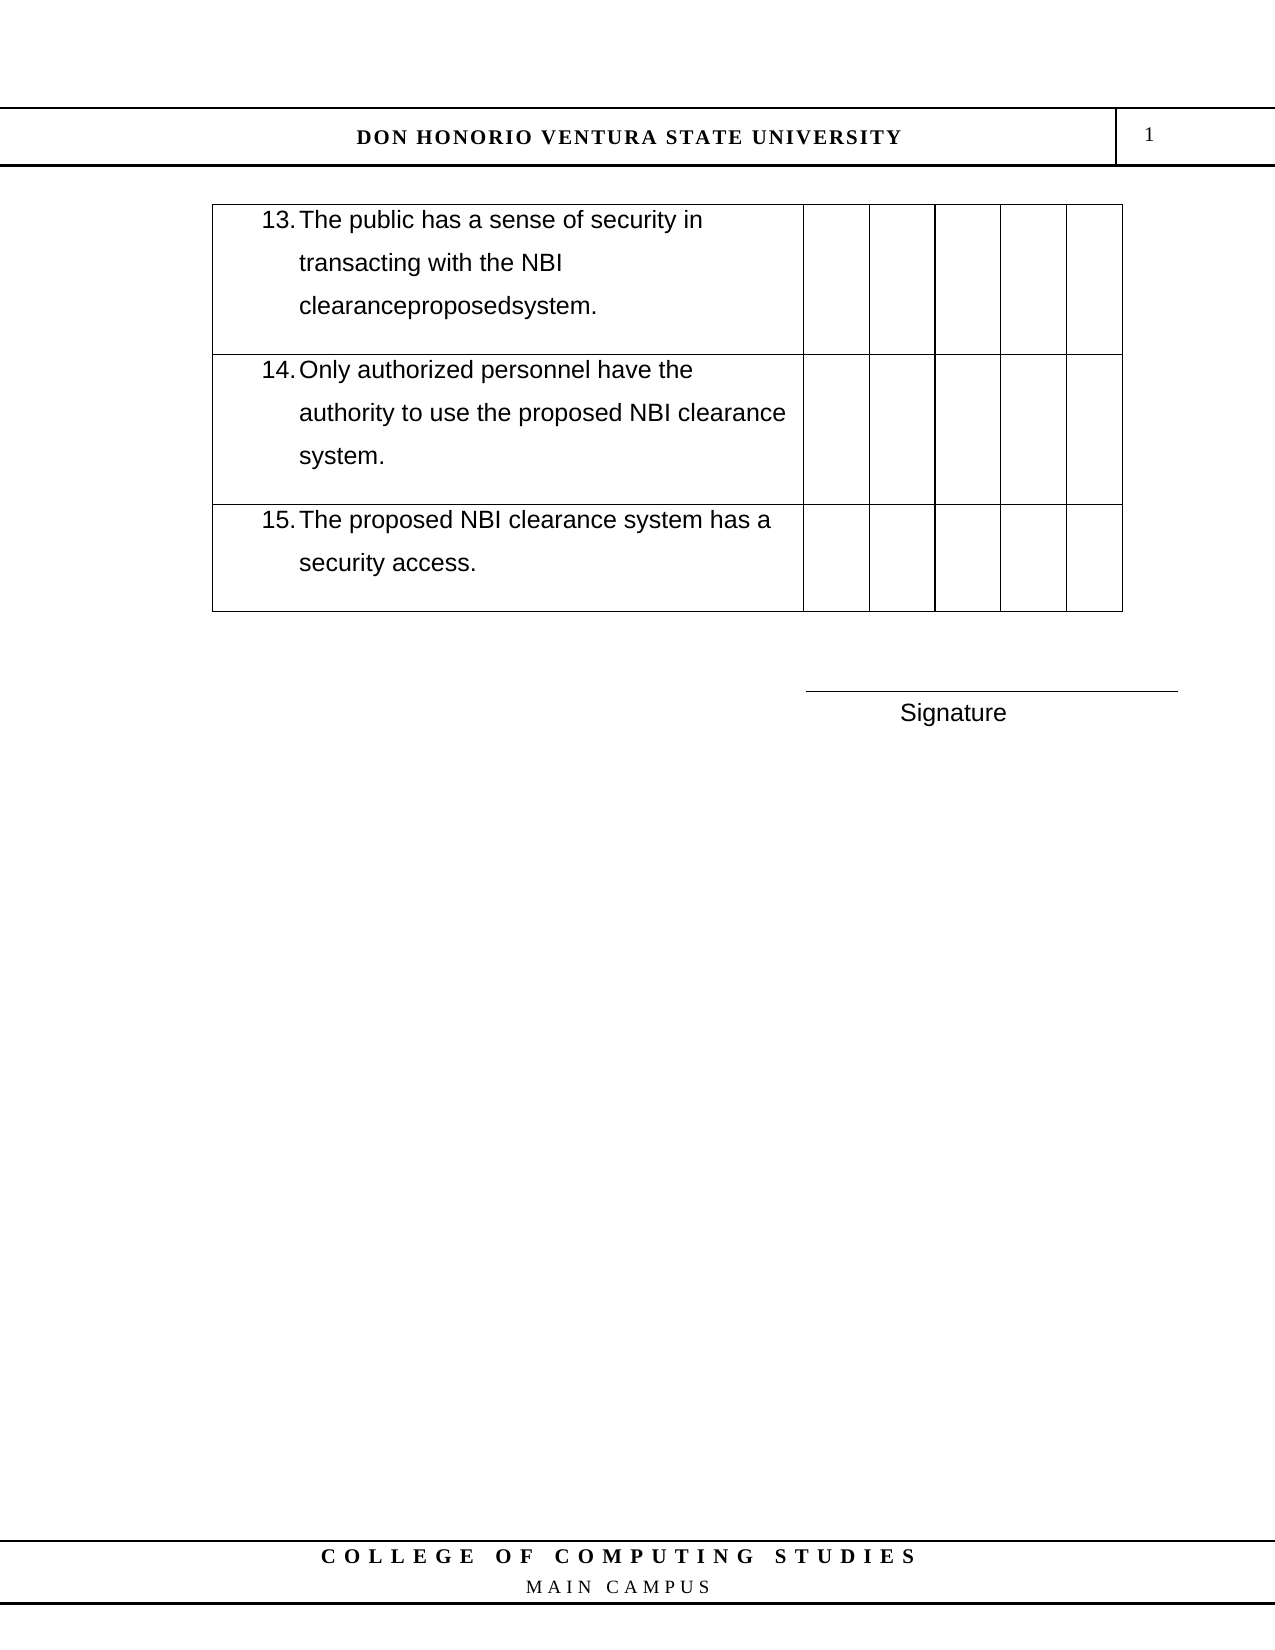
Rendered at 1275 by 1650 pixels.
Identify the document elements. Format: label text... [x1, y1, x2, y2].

table_cell [1067, 355, 1122, 504]
table_cell [936, 505, 1000, 611]
table_cell [1001, 355, 1066, 504]
table_cell [1067, 205, 1122, 354]
table_cell The public has a sense of security in transacting with the NBI clearanceproposedsystem. [213, 205, 803, 354]
table_cell [804, 205, 869, 354]
table_cell [1001, 505, 1066, 611]
table_cell [804, 505, 869, 611]
table_cell [804, 355, 869, 504]
table_cell [1067, 505, 1122, 611]
table_cell [1001, 205, 1066, 354]
text Signature [825, 698, 1125, 727]
table_cell The proposed NBI clearance system has a security access. [213, 505, 803, 611]
table_cell [936, 205, 1000, 354]
table_cell Only authorized personnel have the authority to use the proposed NBI clearance system. [213, 355, 803, 504]
table_cell [936, 355, 1000, 504]
table_cell [870, 355, 934, 504]
table_cell [870, 505, 934, 611]
table_cell [870, 205, 934, 354]
